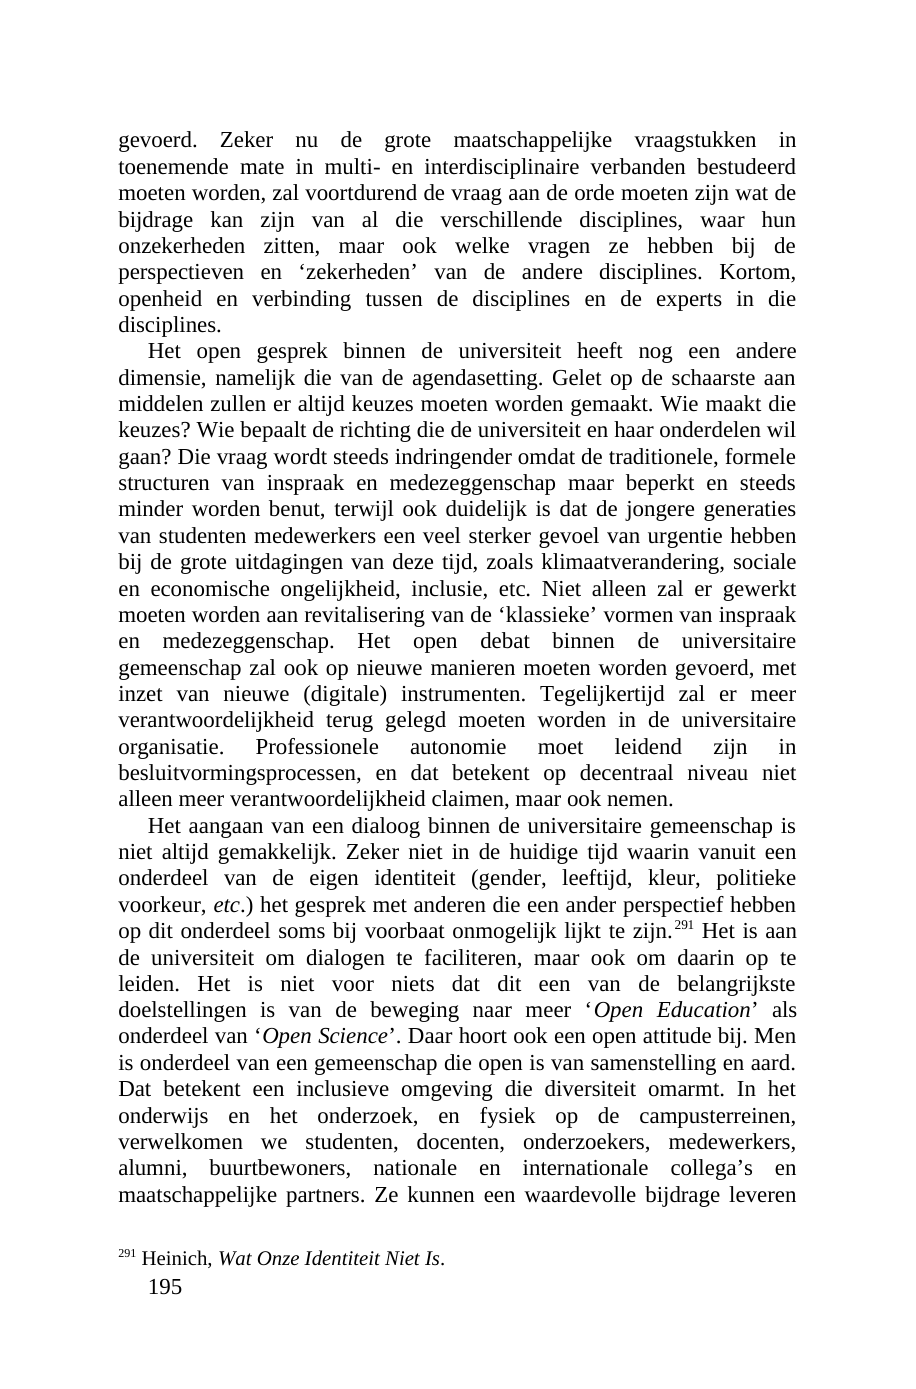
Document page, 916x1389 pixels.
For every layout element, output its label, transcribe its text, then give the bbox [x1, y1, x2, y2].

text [118, 127, 797, 337]
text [118, 812, 797, 1207]
text Het open gesprek binnen de universiteit heeft nog een andere dimensie, namelijk die van de agendasetting. Gelet op de schaarste aan middelen zullen er altijd keuzes moeten worden gemaakt. Wie maakt die keuzes? Wie bepaalt de richting die de universiteit en haar onderdelen wil gaan? Die vraag wordt steeds indringender omdat de traditionele, formele structuren van inspraak en medezeggenschap maar beperkt en steeds minder worden benut, terwijl ook duidelijk is dat de jongere generaties van studenten medewerkers een veel sterker gevoel van urgentie hebben bij de grote uitdagingen van deze tijd, zoals klimaatverandering, sociale en economische ongelijkheid, inclusie, etc. Niet alleen zal er gewerkt moeten worden aan revitalisering van de ‘klassieke’ vormen van inspraak en medezeggenschap. Het open debat binnen de universitaire gemeenschap zal ook op nieuwe manieren moeten worden gevoerd, met inzet van nieuwe (digitale) instrumenten. Tegelijkertijd zal er meer verantwoordelijkheid terug gelegd moeten worden in de universitaire organisatie. Professionele autonomie moet leidend zijn in besluitvormingsprocessen, en dat betekent op decentraal niveau niet alleen meer verantwoordelijkheid claimen, maar ook nemen. [118, 337, 797, 812]
